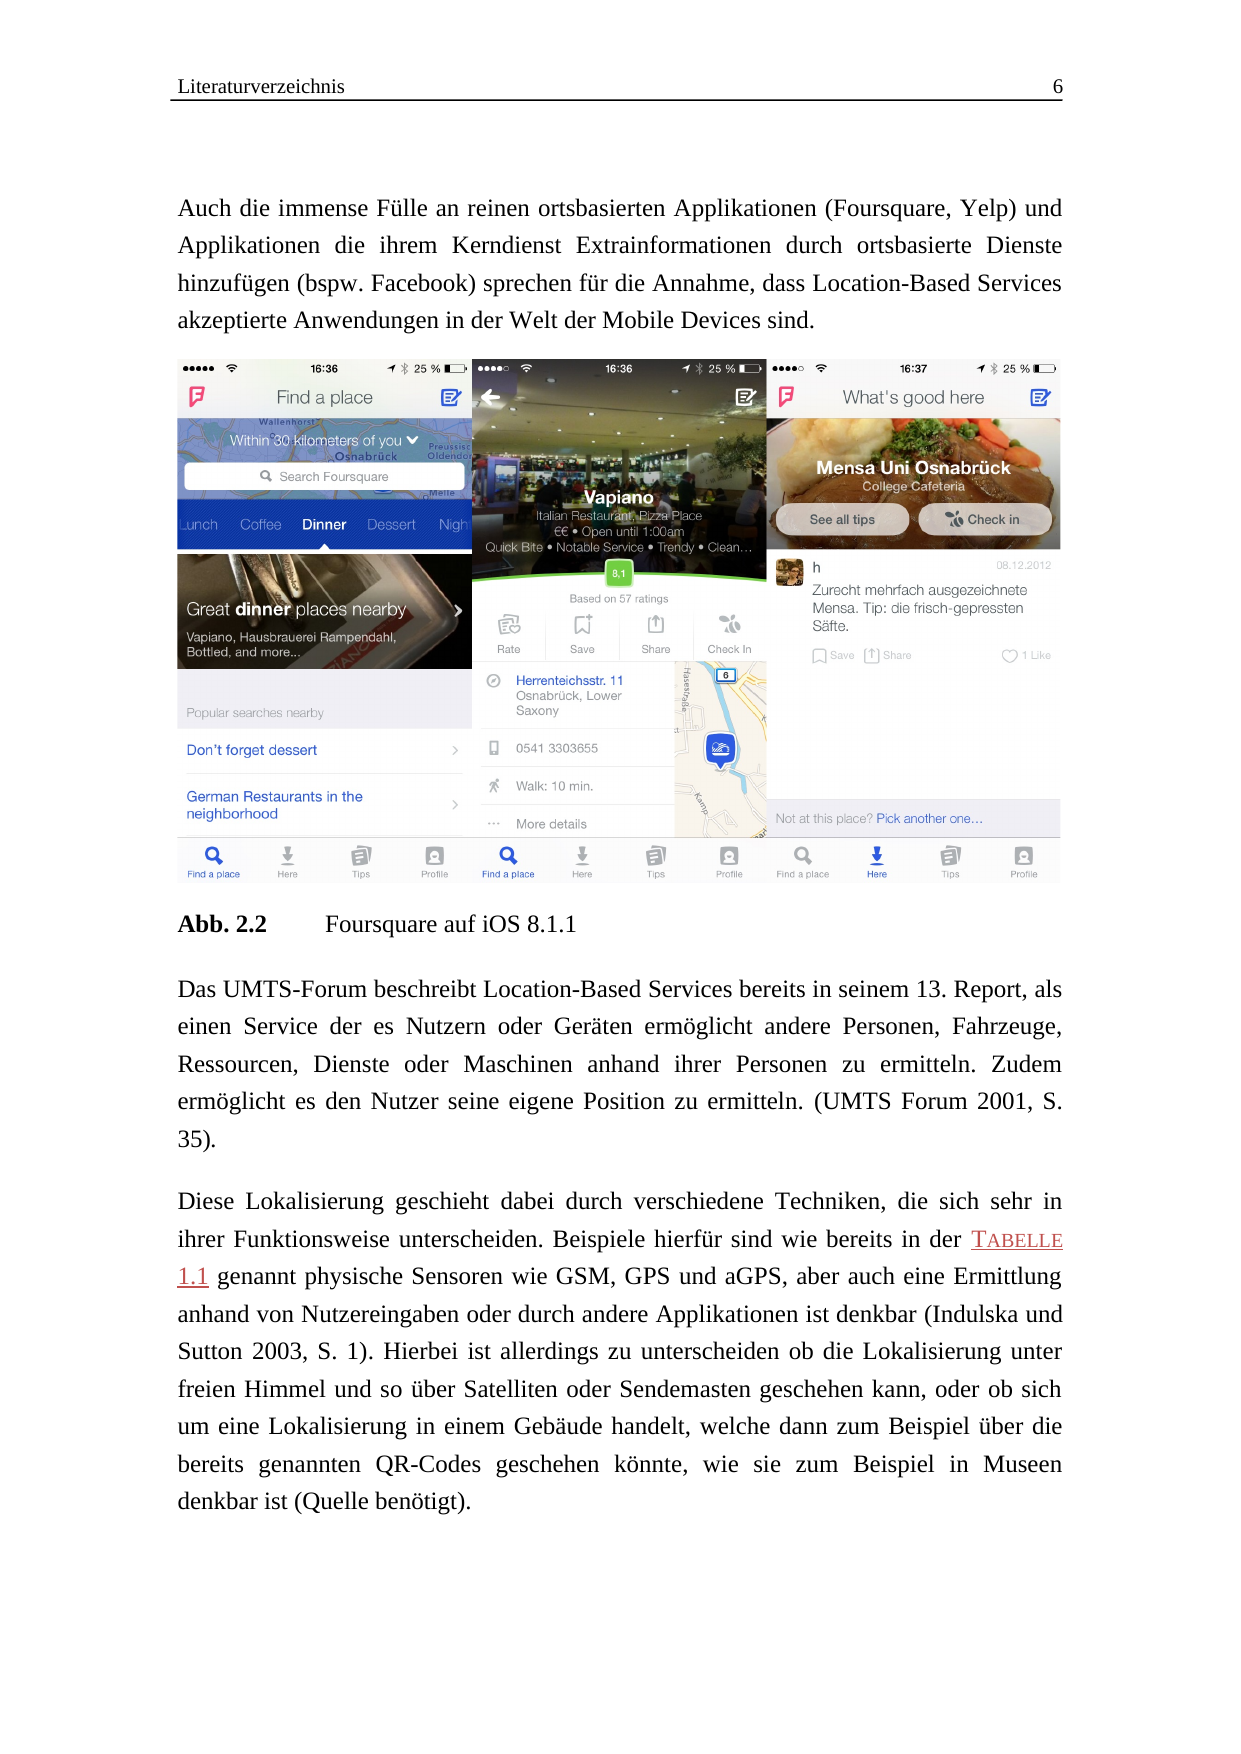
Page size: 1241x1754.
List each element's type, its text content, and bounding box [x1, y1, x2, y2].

picture [177, 359, 1061, 883]
text Das UMTS-Forum beschreibt Location-Based Services bereits in seinem 13. Report, als einen Service der es Nutzern oder Geräten ermöglicht andere Personen, Fahrzeuge, Ressourcen, Dienste oder Maschinen anhand ihrer Personen zu ermitteln. Zudem ermöglicht es den Nutzer seine eigene Position zu ermitteln. (UMTS Forum 2001, S. 35). [177, 965, 1063, 1153]
text Auch die immense Fülle an reinen ortsbasierten Applikationen (Foursquare, Yelp) und Applikationen die ihrem Kerndienst Extrainformationen durch ortsbasierte Dienste hinzufügen (bspw. Facebook) sprechen für die Annahme, dass Location-Based Services akzeptierte Anwendungen in der Welt der Mobile Devices sind. [177, 184, 1063, 334]
text Diese Lokalisierung geschieht dabei durch verschiedene Techniken, die sich sehr in ihrer Funktionsweise unterscheiden. Beispiele hierfür sind wie bereits in der Tabelle 1.1 genannt physische Sensoren wie GSM, GPS und aGPS, aber auch eine Ermittlung anhand von Nutzereingaben oder durch andere Applikationen ist denkbar (Indulska und Sutton 2003, S. 1). Hierbei ist allerdings zu unterscheiden ob die Lokalisierung unter freien Himmel und so über Satelliten oder Sendemasten geschehen kann, oder ob sich um eine Lokalisierung in einem Gebäude handelt, welche dann zum Beispiel über die bereits genannten QR-Codes geschehen könnte, wie sie zum Beispiel in Museen denkbar ist (Quelle benötigt). [177, 1178, 1063, 1515]
